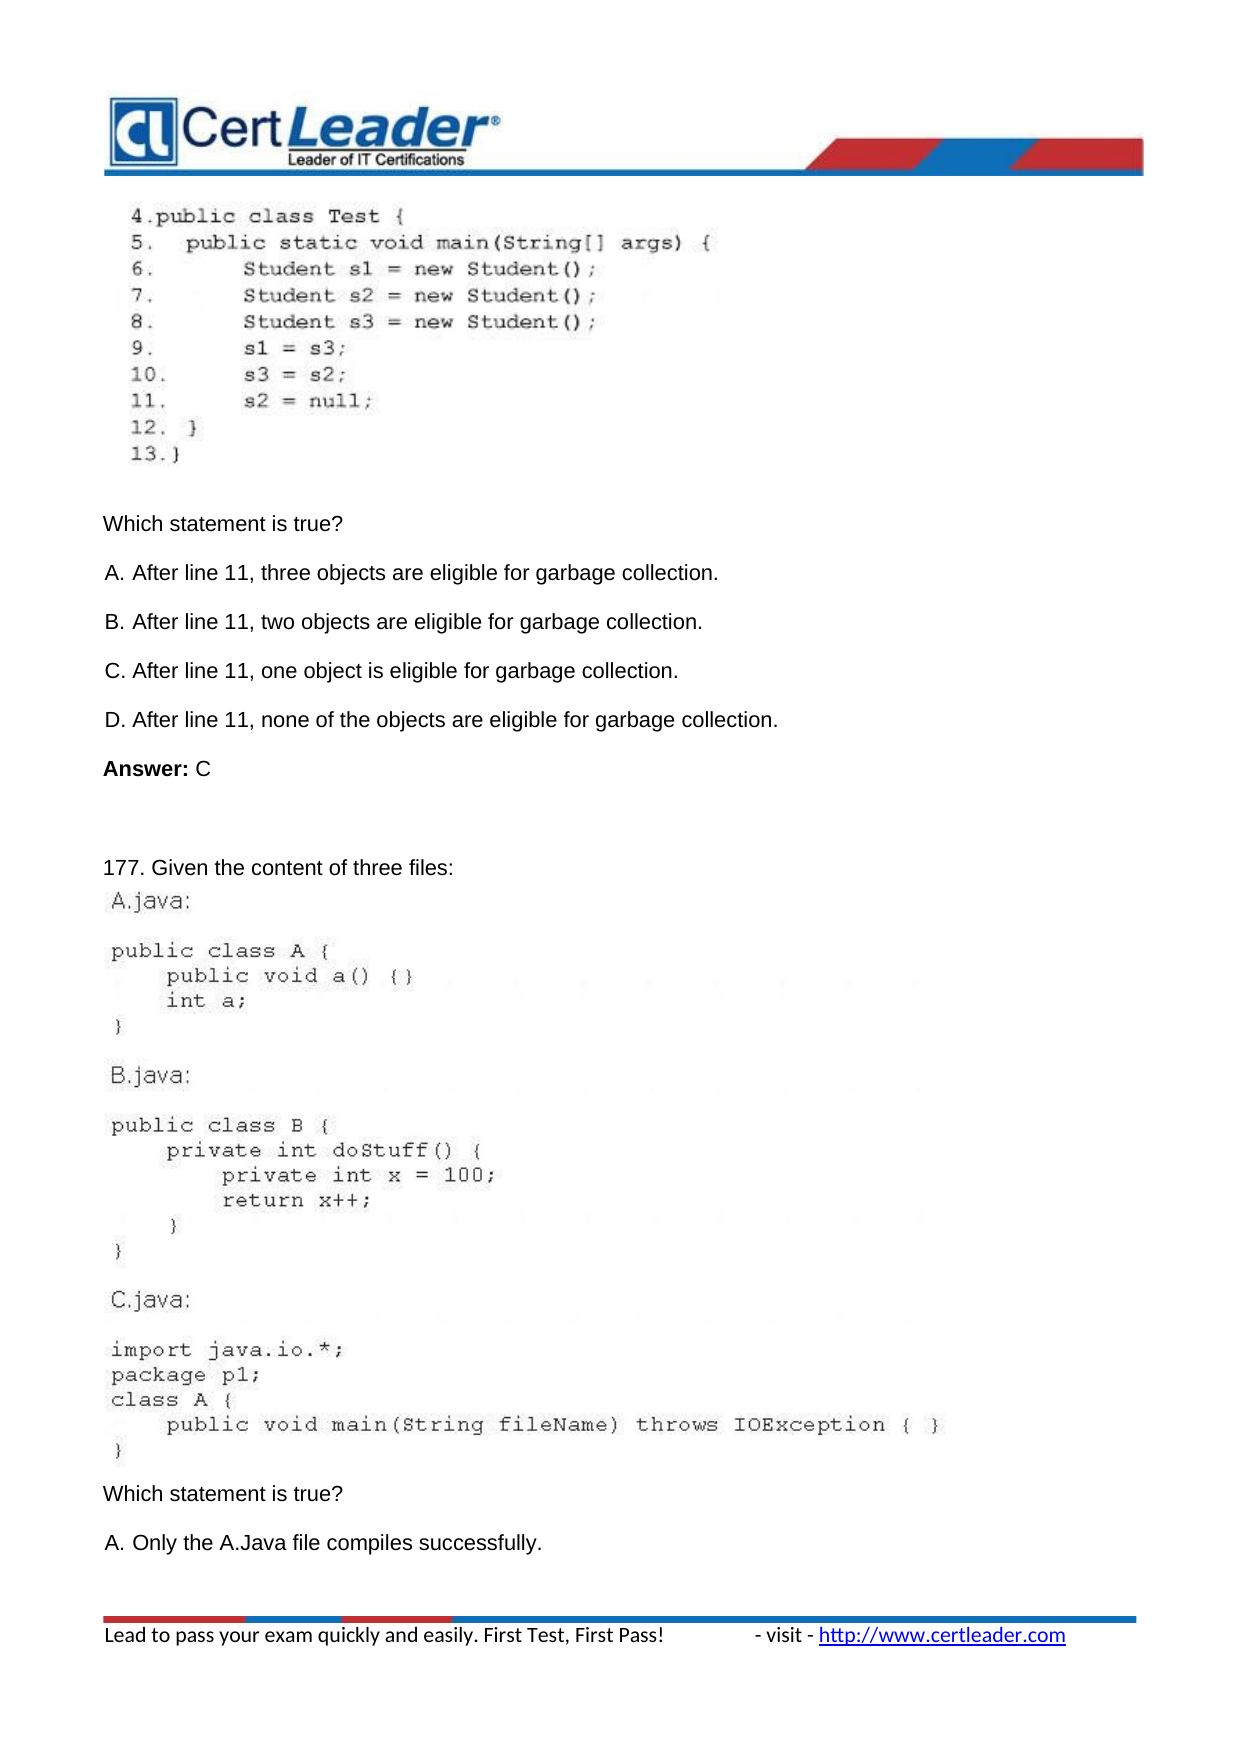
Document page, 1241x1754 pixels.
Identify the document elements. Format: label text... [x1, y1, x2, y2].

list After line 11, none of the objects are eligible for garbage collection. [104, 707, 1136, 732]
text Which statement is true? [103, 1481, 1136, 1506]
list After line 11, two objects are eligible for garbage collection. [104, 609, 1136, 634]
picture [104, 178, 752, 490]
list After line 11, one object is eligible for garbage collection. [104, 658, 1136, 683]
text 177. Given the content of three files: [103, 854, 1136, 880]
list Only the A.Java file compiles successfully. [104, 1530, 1136, 1555]
subtitle Answer: C [103, 756, 1136, 781]
picture [103, 1616, 1137, 1623]
list After line 11, three objects are eligible for garbage collection. [104, 560, 1136, 585]
text Which statement is true? [103, 511, 1136, 536]
picture [104, 90, 1144, 176]
picture [104, 881, 947, 1467]
